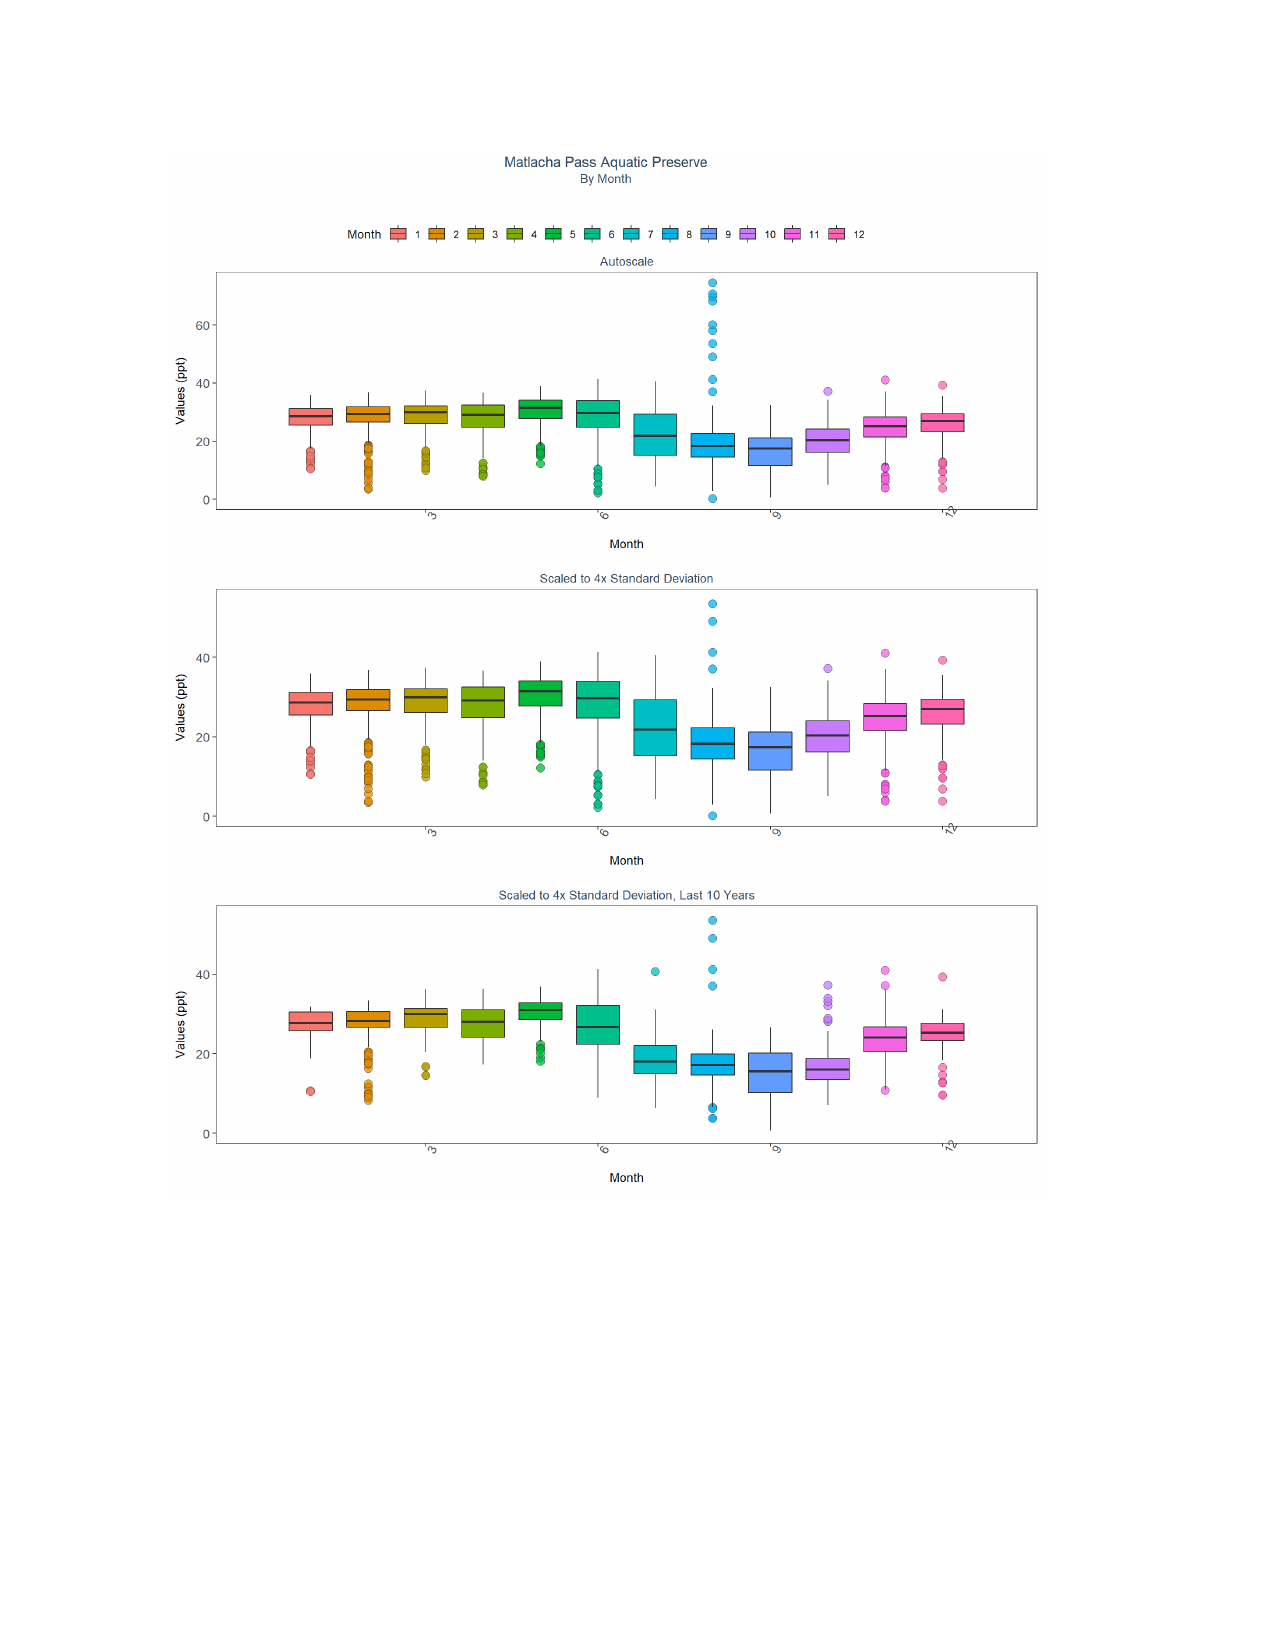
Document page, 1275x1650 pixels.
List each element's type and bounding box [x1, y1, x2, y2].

picture [168, 150, 1044, 1200]
